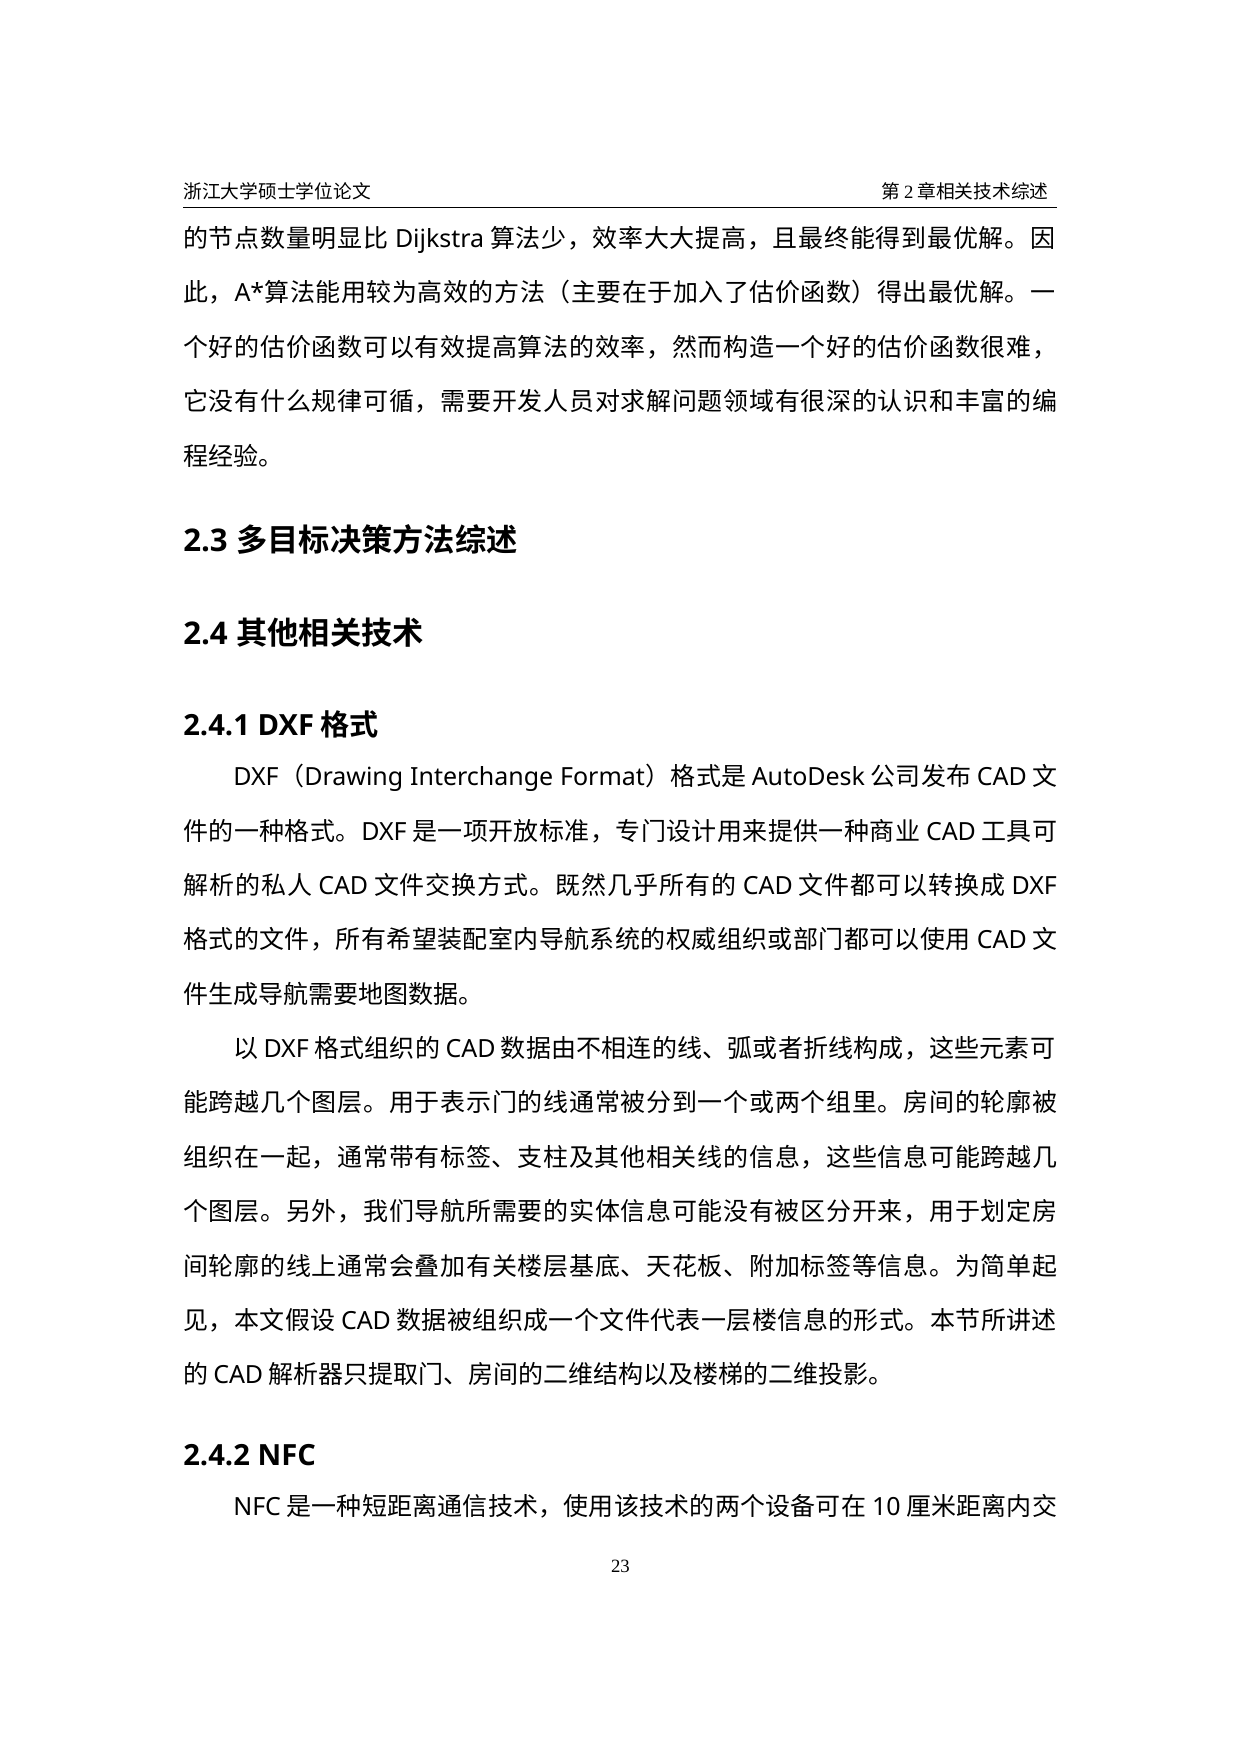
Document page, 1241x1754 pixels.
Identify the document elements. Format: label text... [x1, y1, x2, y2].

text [183, 1486, 1057, 1522]
subtitle 多目标决策方法综述 [183, 515, 1057, 561]
subtitle 其他相关技术 [183, 608, 1057, 654]
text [183, 218, 1057, 472]
text DXF（Drawing Interchange Format）格式是AutoDesk公司发布CAD文件的一种格式。DXF是一项开放标准，专门设计用来提供一种商业CAD工具可解析的私人CAD文件交换方式。既然几乎所有的CAD文件都可以转换成DXF格式的文件，所有希望装配室内导航系统的权威组织或部门都可以使用CAD文件生成导航需要地图数据。 [183, 757, 1057, 1010]
subtitle NFC [183, 1434, 1057, 1474]
subtitle DXF格式 [183, 702, 1057, 744]
text 以DXF格式组织的CAD数据由不相连的线、弧或者折线构成，这些元素可能跨越几个图层。用于表示门的线通常被分到一个或两个组里。房间的轮廓被组织在一起，通常带有标签、支柱及其他相关线的信息，这些信息可能跨越几个图层。另外，我们导航所需要的实体信息可能没有被区分开来，用于划定房间轮廓的线上通常会叠加有关楼层基底、天花板、附加标签等信息。为简单起见，本文假设CAD数据被组织成一个文件代表一层楼信息的形式。本节所讲述的CAD解析器只提取门、房间的二维结构以及楼梯的二维投影。 [183, 1028, 1057, 1391]
